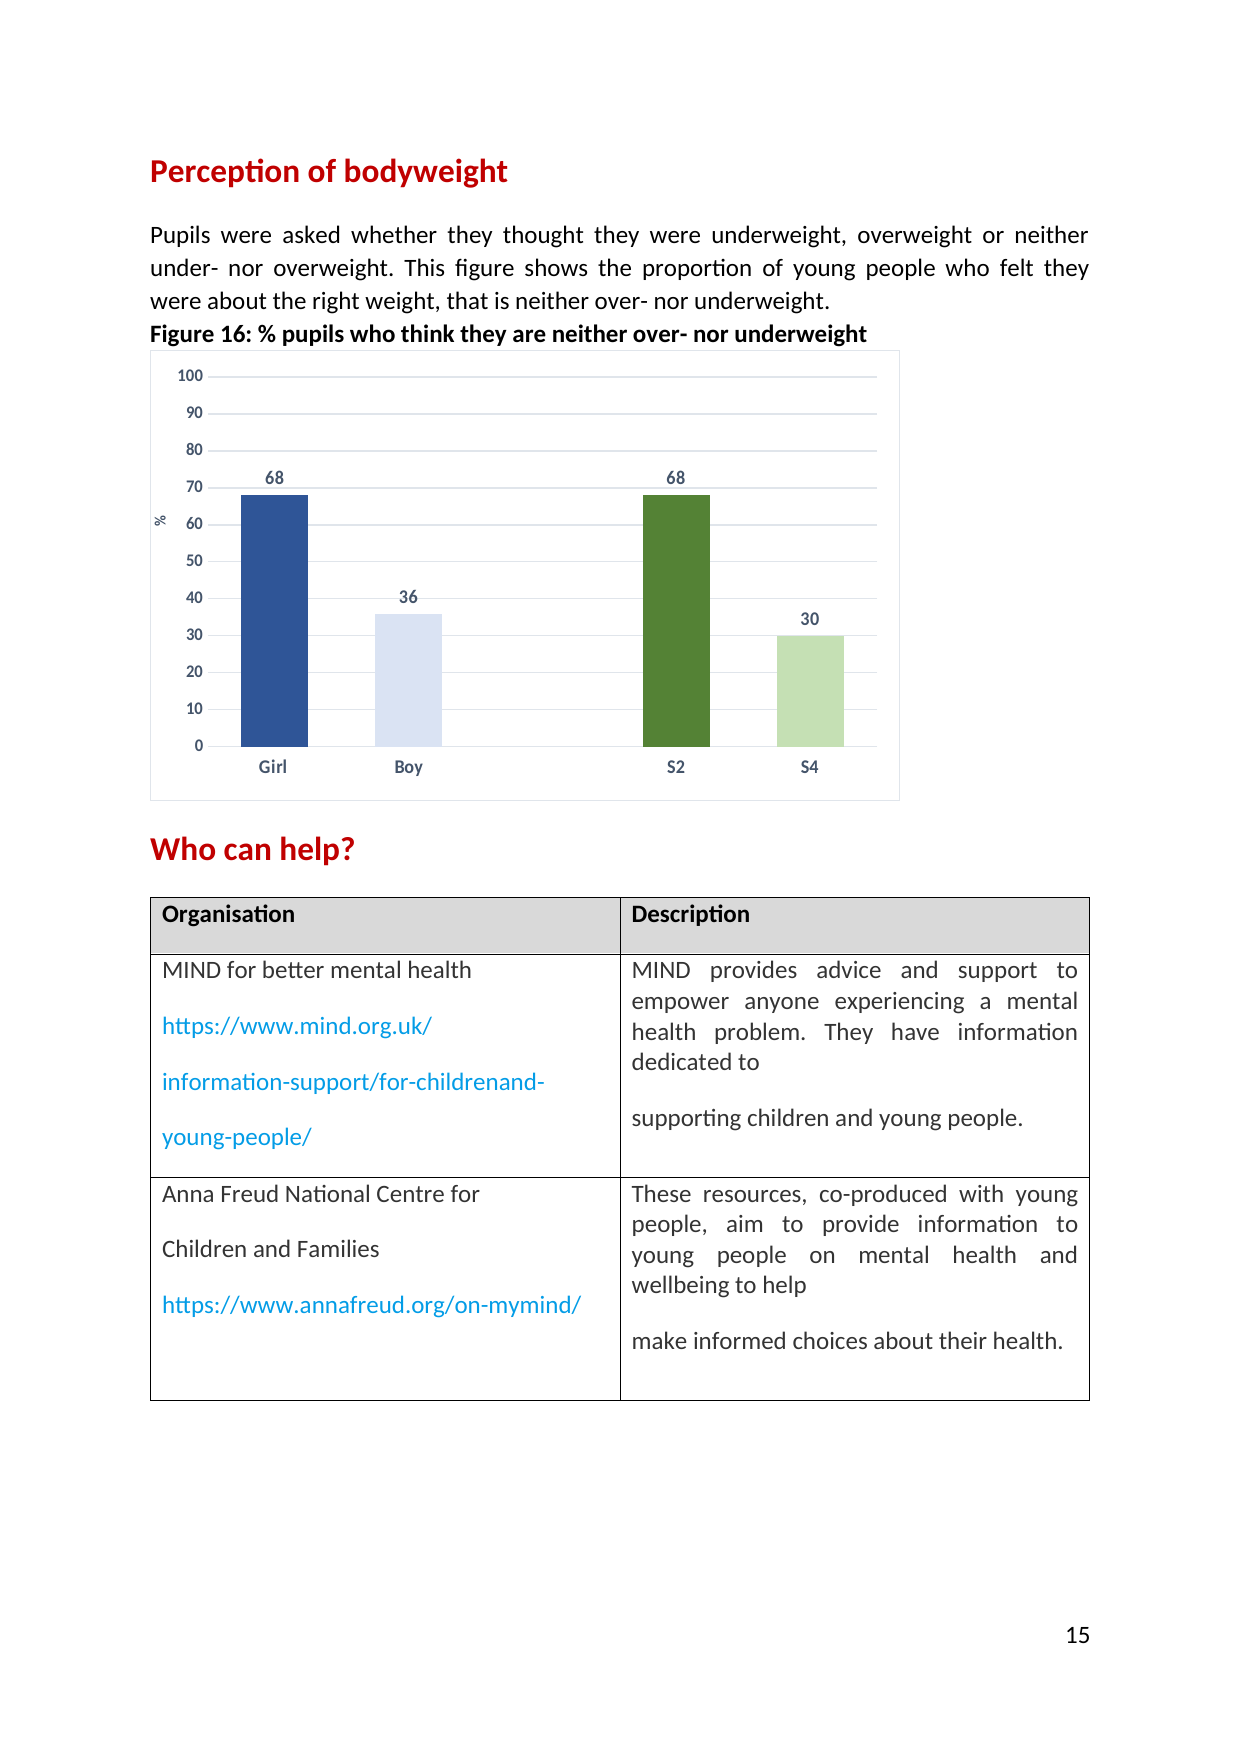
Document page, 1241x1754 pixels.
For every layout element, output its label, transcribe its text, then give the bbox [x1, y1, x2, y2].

table_cell MIND for better mental health https://www.mind.org.uk/ information-support/for-childrenand- young-people/ [151, 955, 620, 1177]
table_header Organisation [151, 898, 620, 953]
text Pupils were asked whether they thought they were underweight, overweight or neither under- nor overweight. This figure shows the proportion of young people who felt they were about the right weight, that is neither over- nor underweight. [150, 219, 1090, 315]
table_cell MIND provides advice and support to empower anyone experiencing a mental health problem. They have information dedicated to supporting children and young people. [621, 955, 1089, 1177]
subtitle Perception of bodyweight [150, 150, 1090, 191]
table_header Description [621, 898, 1089, 953]
subtitle Who can help? [150, 828, 1090, 869]
table_cell These resources, co-produced with young people, aim to provide information to young people on mental health and wellbeing to help make informed choices about their health. [621, 1178, 1089, 1400]
text Figure 16: % pupils who think they are neither over- nor underweight [150, 318, 1090, 348]
table_cell Anna Freud National Centre for Children and Families https://www.annafreud.org/on-mymind/ [151, 1178, 620, 1400]
